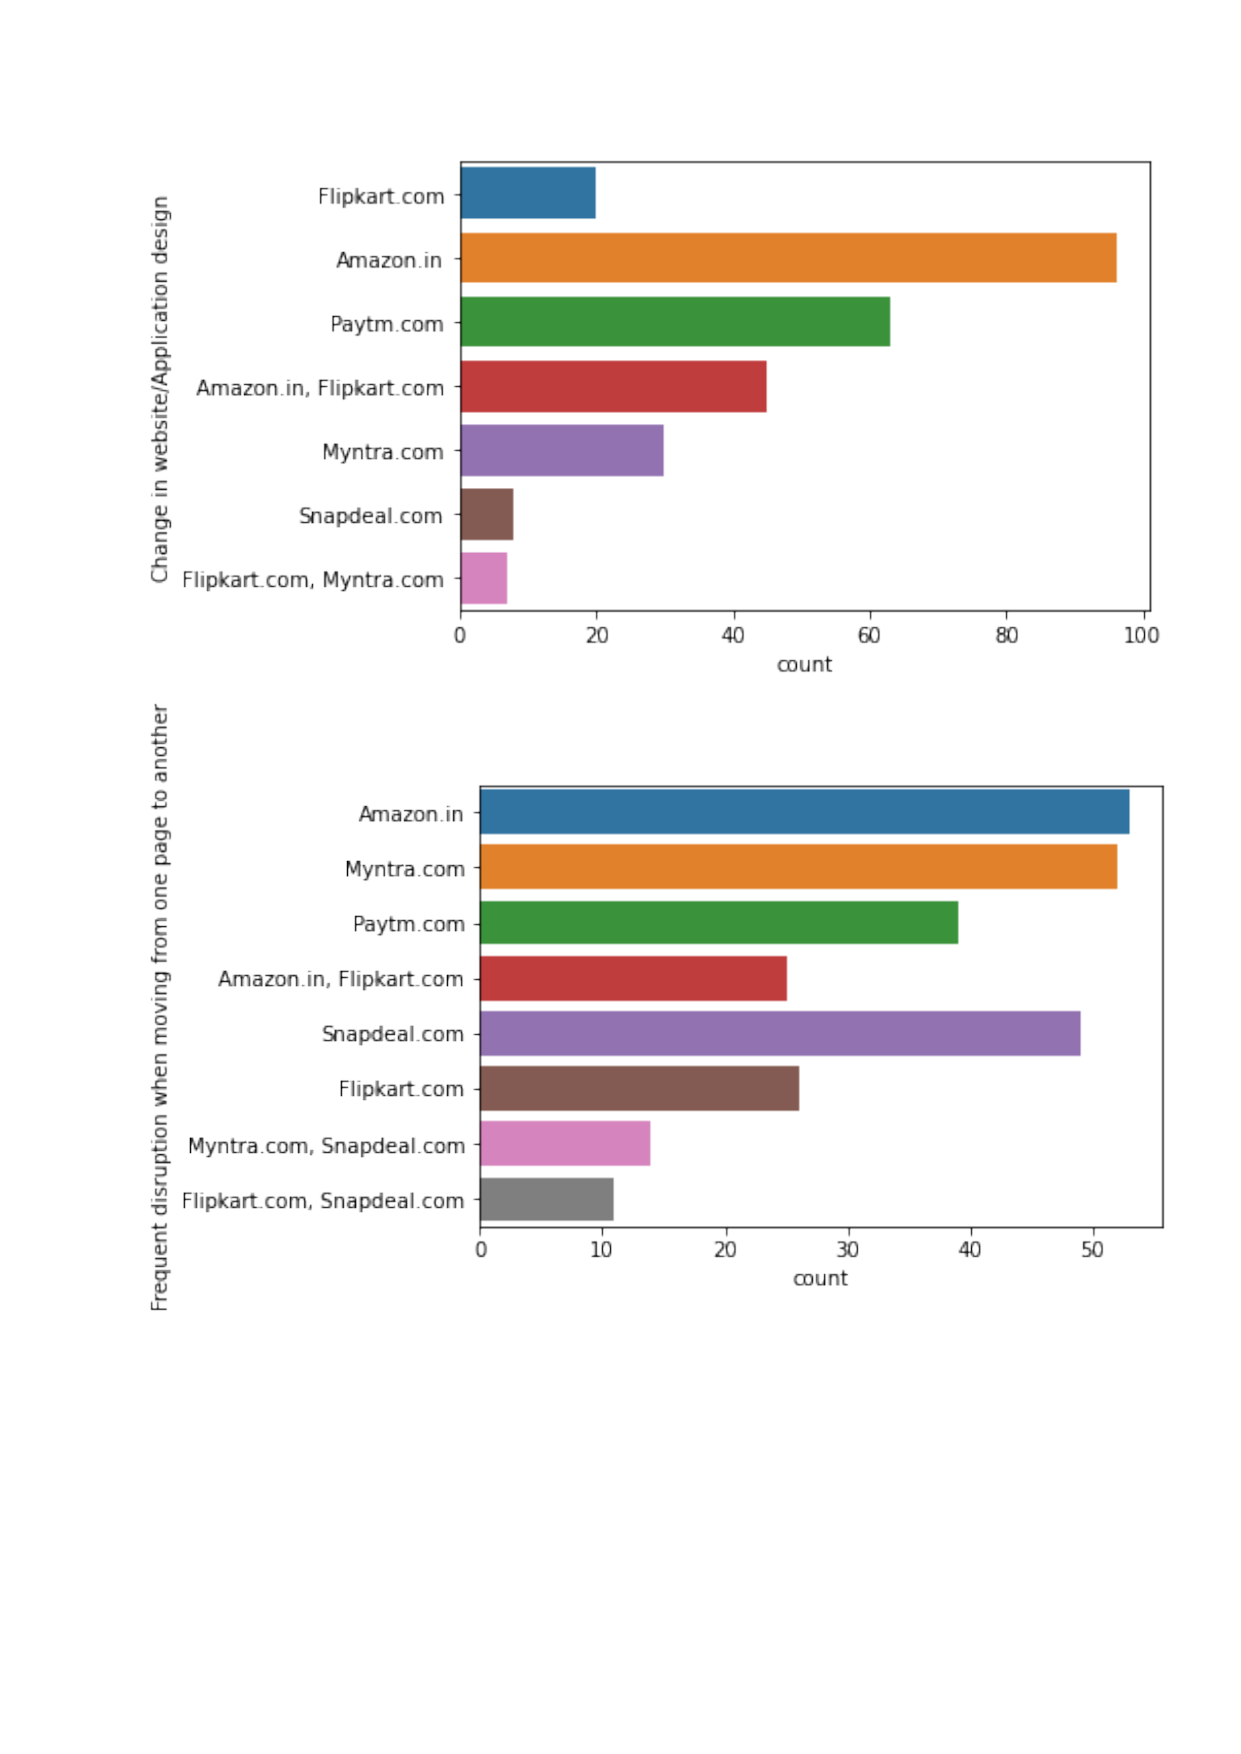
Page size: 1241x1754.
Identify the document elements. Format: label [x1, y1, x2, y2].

picture [139, 150, 1177, 1325]
